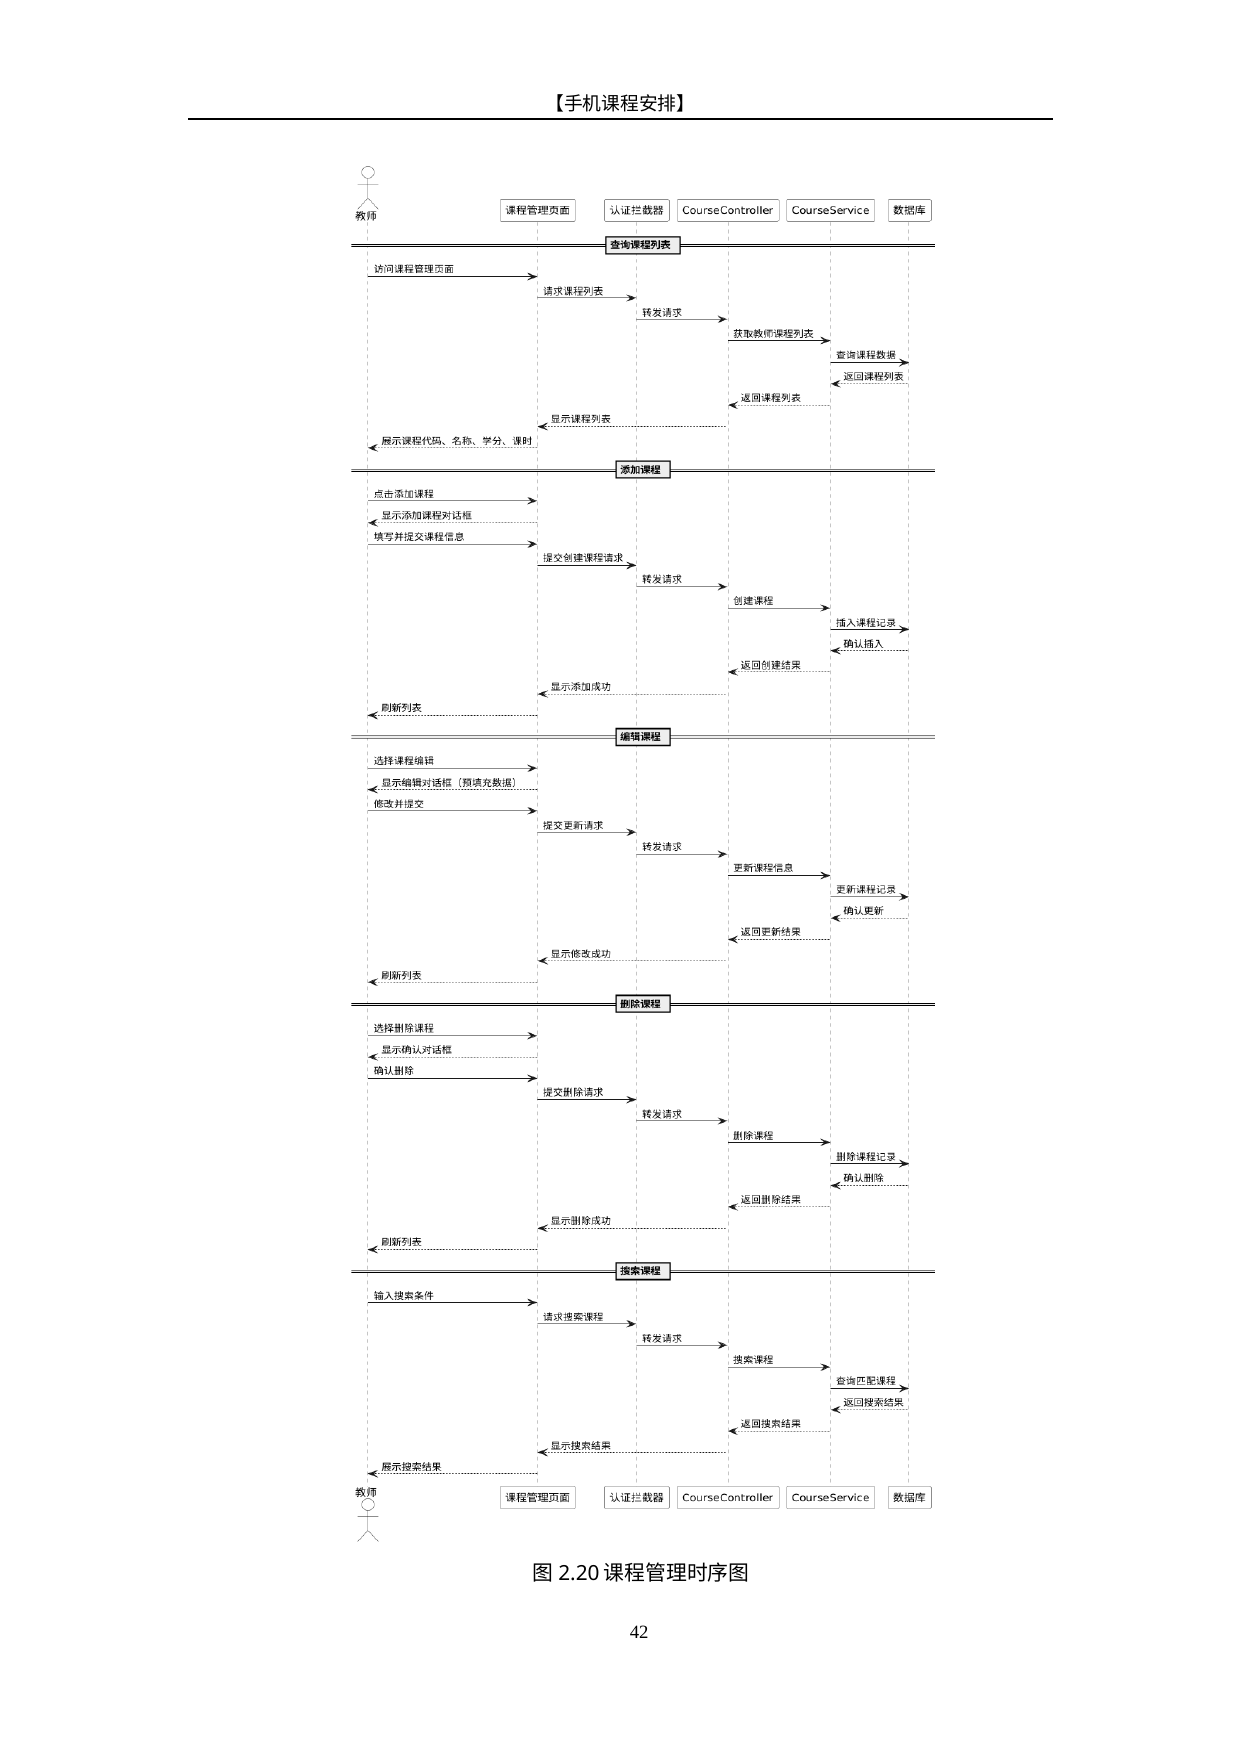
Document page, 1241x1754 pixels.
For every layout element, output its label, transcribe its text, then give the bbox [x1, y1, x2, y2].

picture [351, 162, 939, 1545]
text 图 2.20课程管理时序图 [187, 1552, 1053, 1591]
